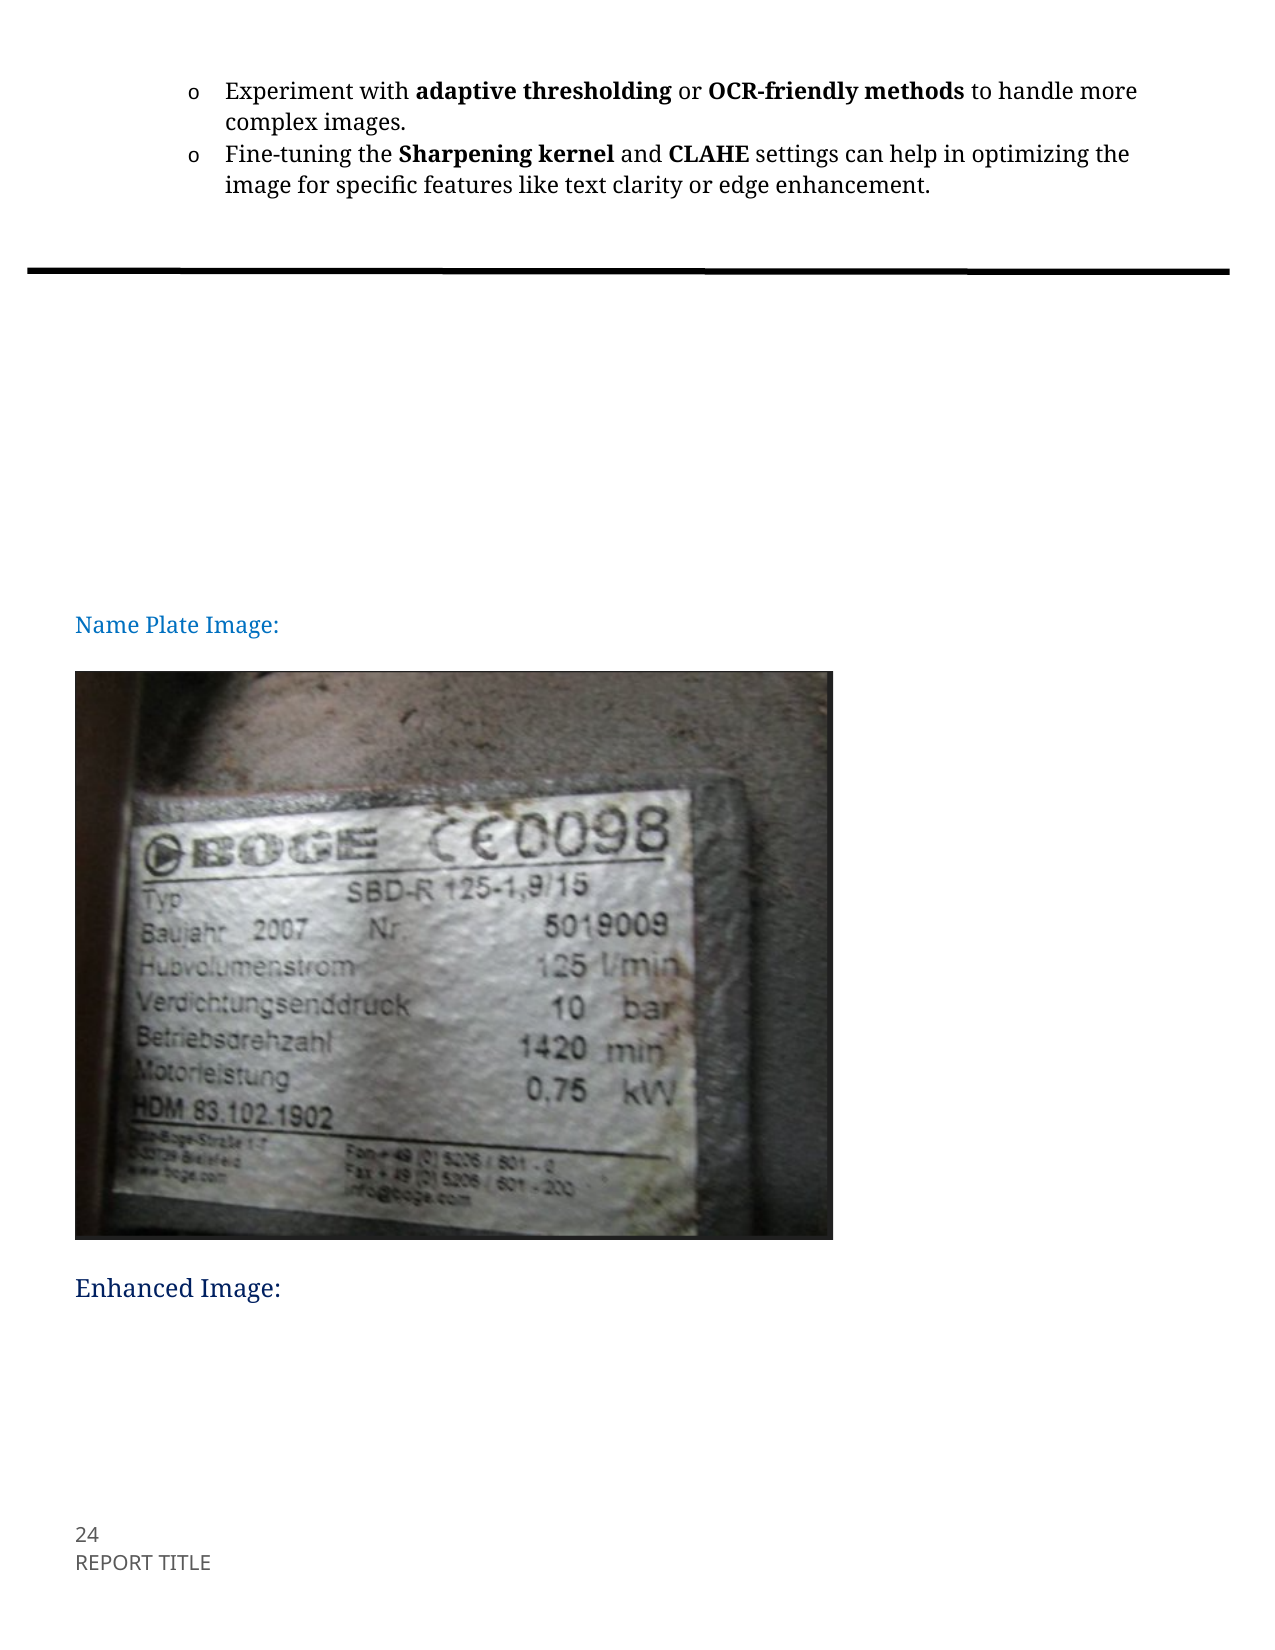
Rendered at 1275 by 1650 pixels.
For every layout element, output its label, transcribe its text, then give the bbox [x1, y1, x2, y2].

picture [75, 671, 834, 1240]
text Enhanced Image: [75, 1271, 1200, 1305]
list Fine-tuning the Sharpening kernel and CLAHE settings can help in optimizing the image for specific features like text clarity or edge enhancement. [187, 137, 1200, 200]
text Name Plate Image: [75, 609, 1200, 640]
list Experiment with adaptive thresholding or OCR-friendly methods to handle more complex images. [187, 75, 1200, 137]
